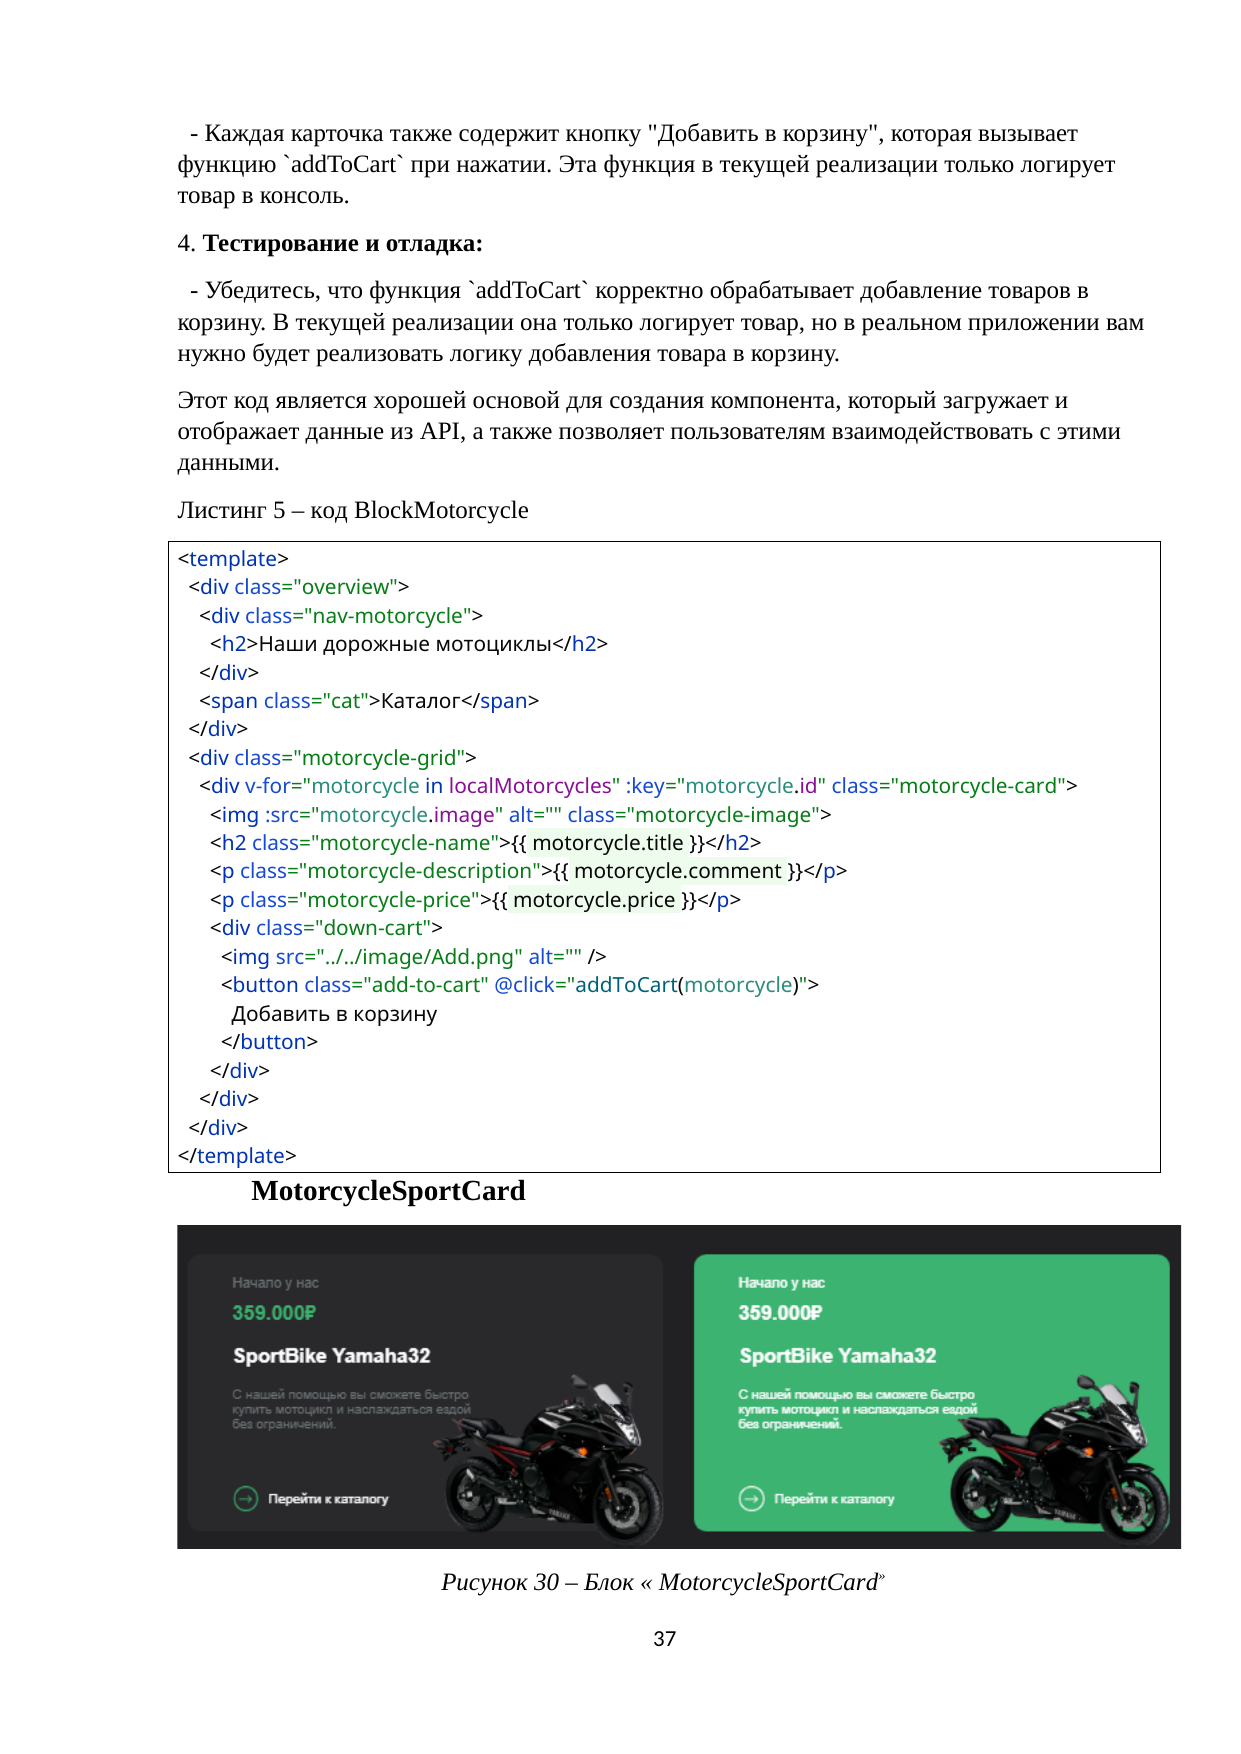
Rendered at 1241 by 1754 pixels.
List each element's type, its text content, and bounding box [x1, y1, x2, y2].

text MotorcycleSportCard [177, 1173, 1152, 1206]
text Рисунок 30 – Блок « MotorcycleSportCard» [177, 1567, 1152, 1596]
picture [177, 1225, 1182, 1549]
text Листинг 5 – код BlockMotorcycle [177, 495, 1152, 524]
text - Убедитесь, что функция `addToCart` корректно обрабатывает добавление товаров в корзину. В текущей реализации она только логирует товар, но в реальном приложении вам нужно будет реализовать логику добавления товара в корзину. [177, 276, 1152, 366]
text <template> <div class="overview"> <div class="nav-motorcycle"> <h2>Наши дорожные мотоциклы</h2> </div> <span class="cat">Каталог</span> </div> <div class="motorcycle-grid"> <div v-for="motorcycle in localMotorcycles" :key="motorcycle.id" class="motorcycle-card"> <img :src="motorcycle.image" alt="" class="motorcycle-image"> <h2 class="motorcycle-name">{{ motorcycle.title }}</h2> <p class="motorcycle-description">{{ motorcycle.comment }}</p> <p class="motorcycle-price">{{ motorcycle.price }}</p> <div class="down-cart"> <img src="../../image/Add.png" alt="" /> <button class="add-to-cart" @click="addToCart(motorcycle)"> Добавить в корзину </button> </div> </div> </div> </template> [169, 542, 1160, 1172]
text Этот код является хорошей основой для создания компонента, который загружает и отображает данные из API, а также позволяет пользователям взаимодействовать с этими данными. [177, 385, 1152, 476]
text - Каждая карточка также содержит кнопку "Добавить в корзину", которая вызывает функцию `addToCart` при нажатии. Эта функция в текущей реализации только логирует товар в консоль. [177, 118, 1152, 209]
text 4. Тестирование и отладка: [177, 228, 1152, 257]
